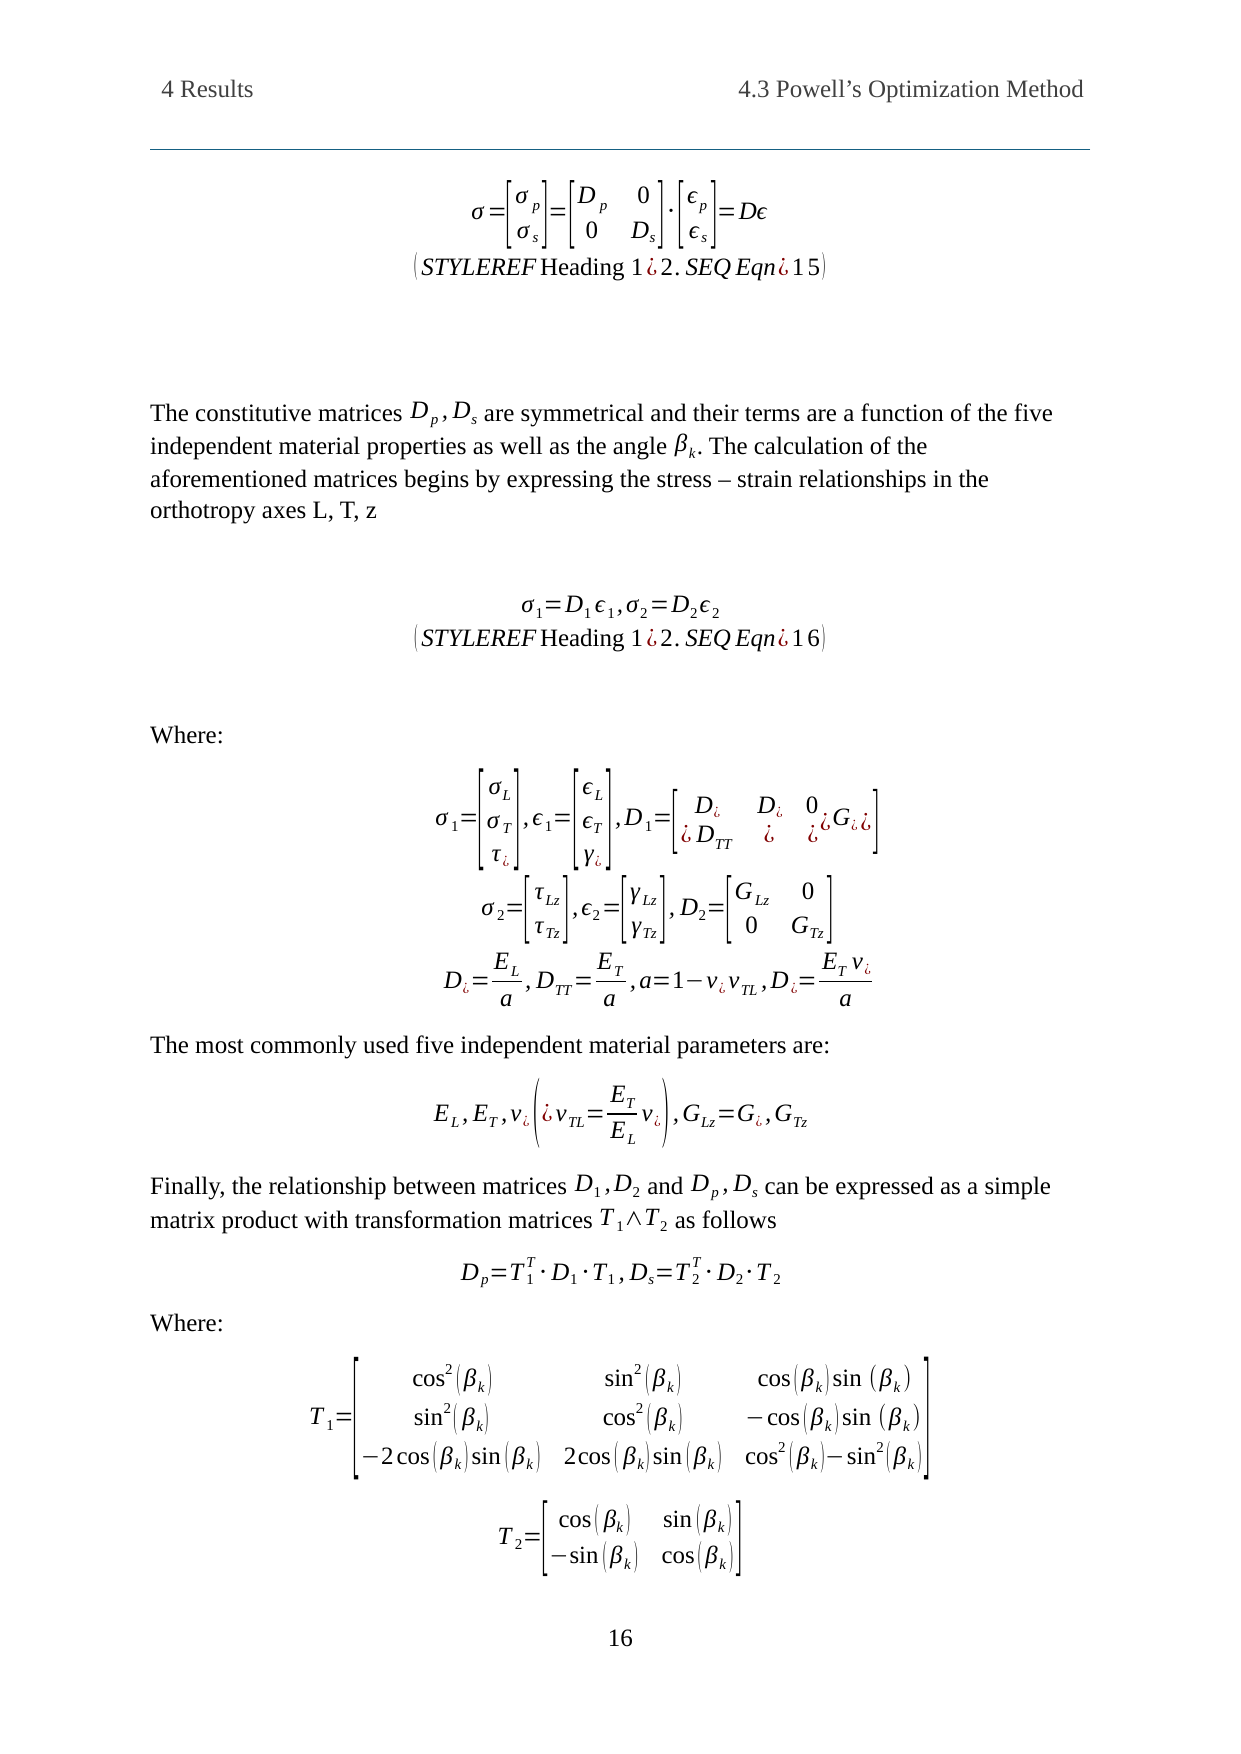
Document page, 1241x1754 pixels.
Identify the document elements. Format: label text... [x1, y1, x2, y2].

text Where: [150, 720, 1090, 749]
text The constitutive matrices are symmetrical and their terms are a function of the five independent material properties as well as the angle . The calculation of the aforementioned matrices begins by expressing the stress – strain relationships in the orthotropy axes L, T, z [150, 396, 1090, 523]
text Where: [150, 1308, 1090, 1336]
text Finally, the relationship between matrices and can be expressed as a simple matrix product with transformation matrices as follows [150, 1170, 1090, 1235]
text The most commonly used five independent material parameters are: [150, 1030, 1090, 1058]
